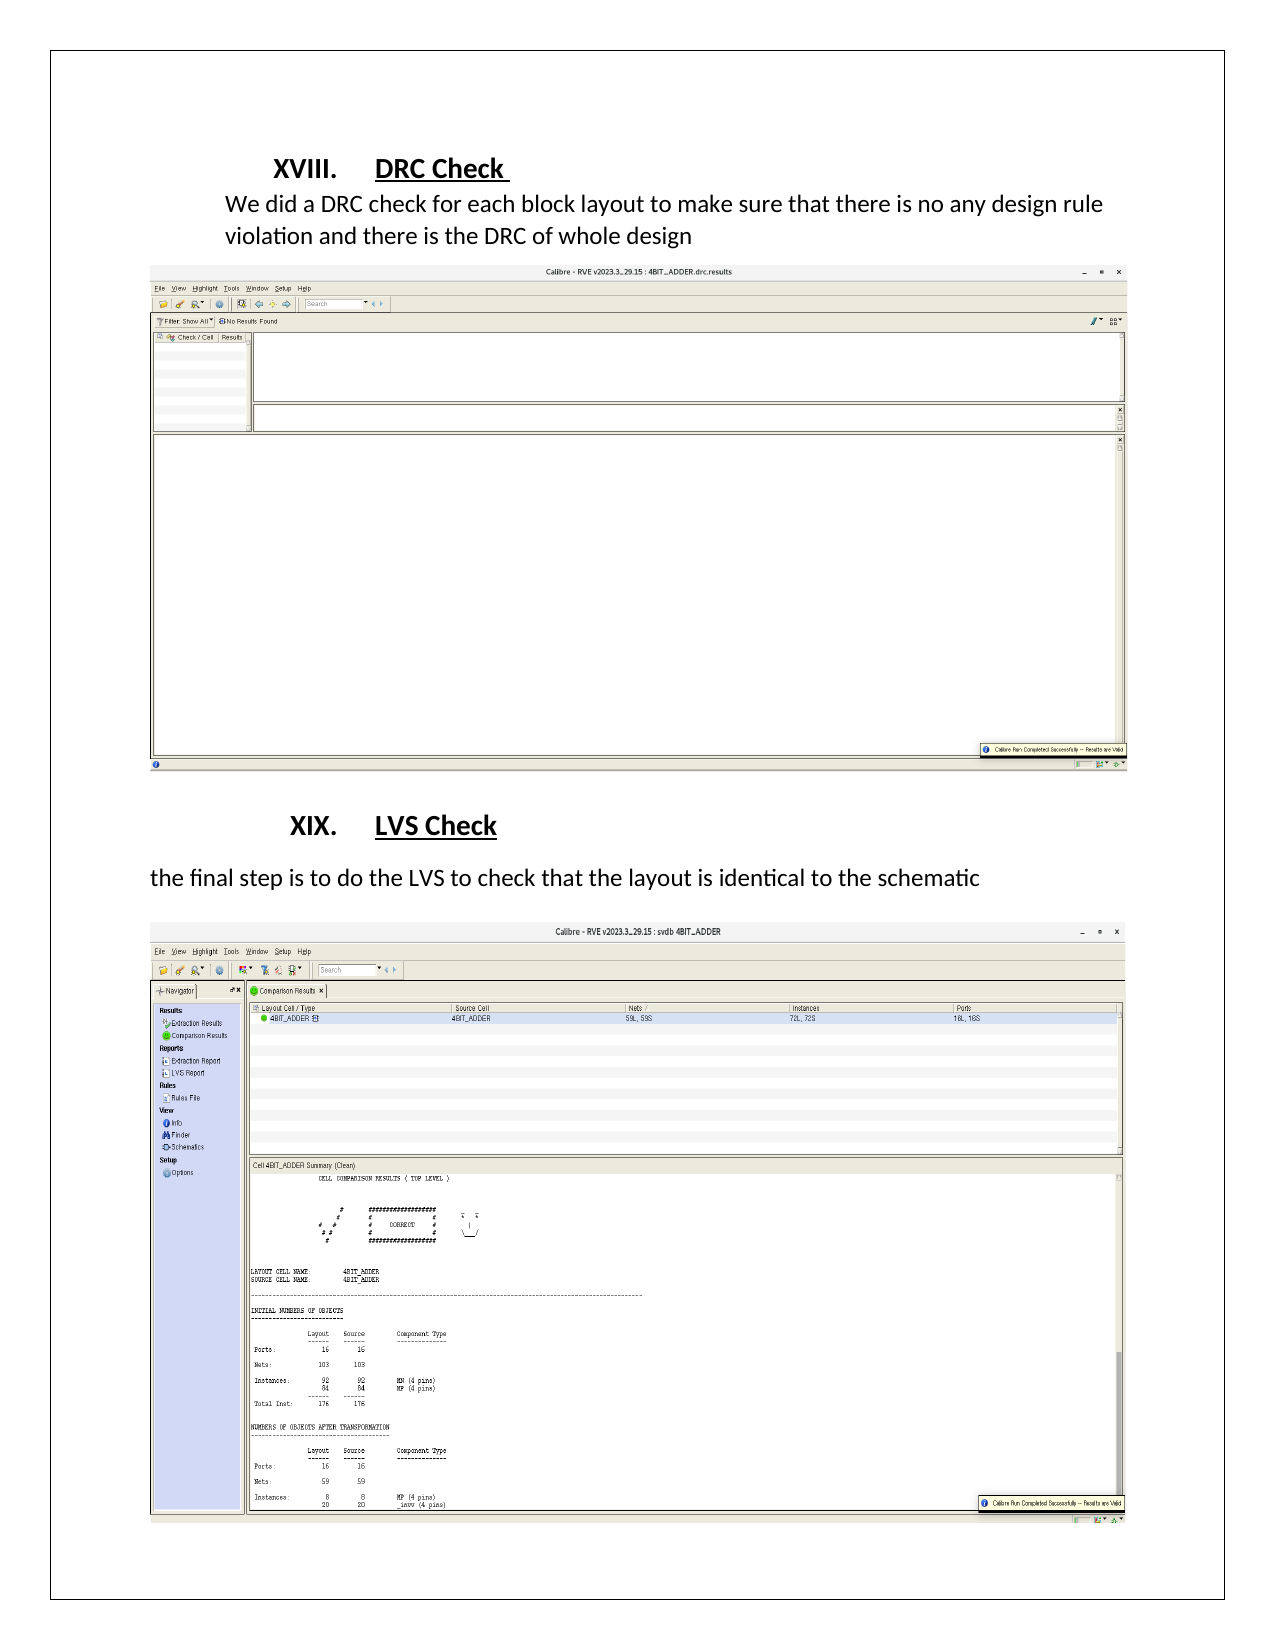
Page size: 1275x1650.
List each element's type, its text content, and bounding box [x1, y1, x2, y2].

text the final step is to do the LVS to check that the layout is identical to the schematic [150, 862, 1125, 892]
list DRC Check [337, 150, 1125, 186]
picture [150, 922, 1125, 1523]
list LVS Check [337, 807, 1125, 843]
list We did a DRC check for each block layout to make sure that there is no any design rule violation and there is the DRC of whole design [225, 188, 1125, 251]
picture [150, 265, 1128, 772]
